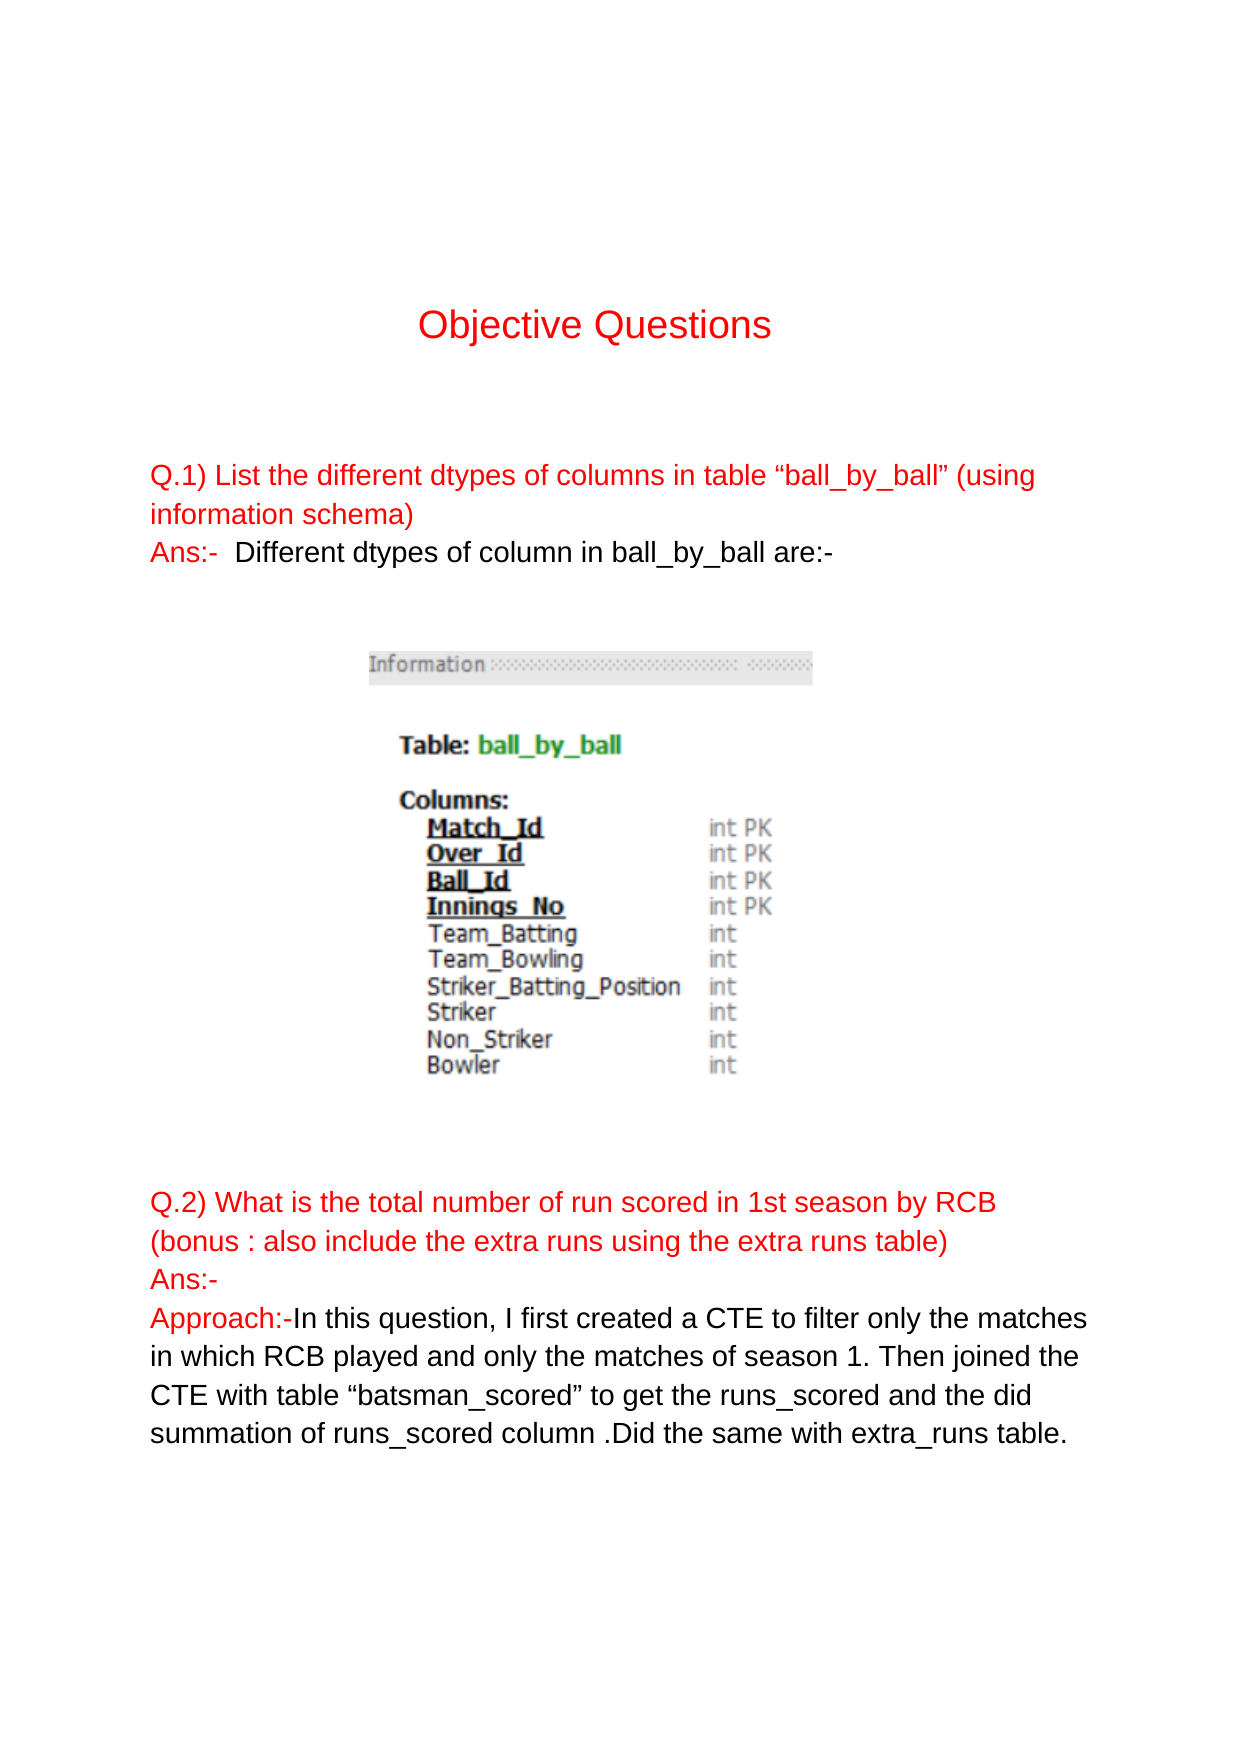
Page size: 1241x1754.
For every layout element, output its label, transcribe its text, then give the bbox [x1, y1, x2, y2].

text Q.1) List the different dtypes of columns in table “ball_by_ball” (using information schema) [150, 458, 1090, 530]
text Approach:-In this question, I first created a CTE to filter only the matches in which RCB played and only the matches of season 1. Then joined the CTE with table “batsman_scored” to get the runs_scored and the did summation of runs_scored column .Did the same with extra_runs table. [150, 1301, 1090, 1450]
text Q.2) What is the total number of run scored in 1st season by RCB (bonus : also include the extra runs using the extra runs table) [150, 1185, 1090, 1257]
text Objective Questions [150, 301, 1090, 347]
picture [368, 651, 813, 1142]
text Ans:- [150, 1262, 1090, 1296]
text Ans:- Different dtypes of column in ball_by_ball are:- [150, 535, 1090, 569]
